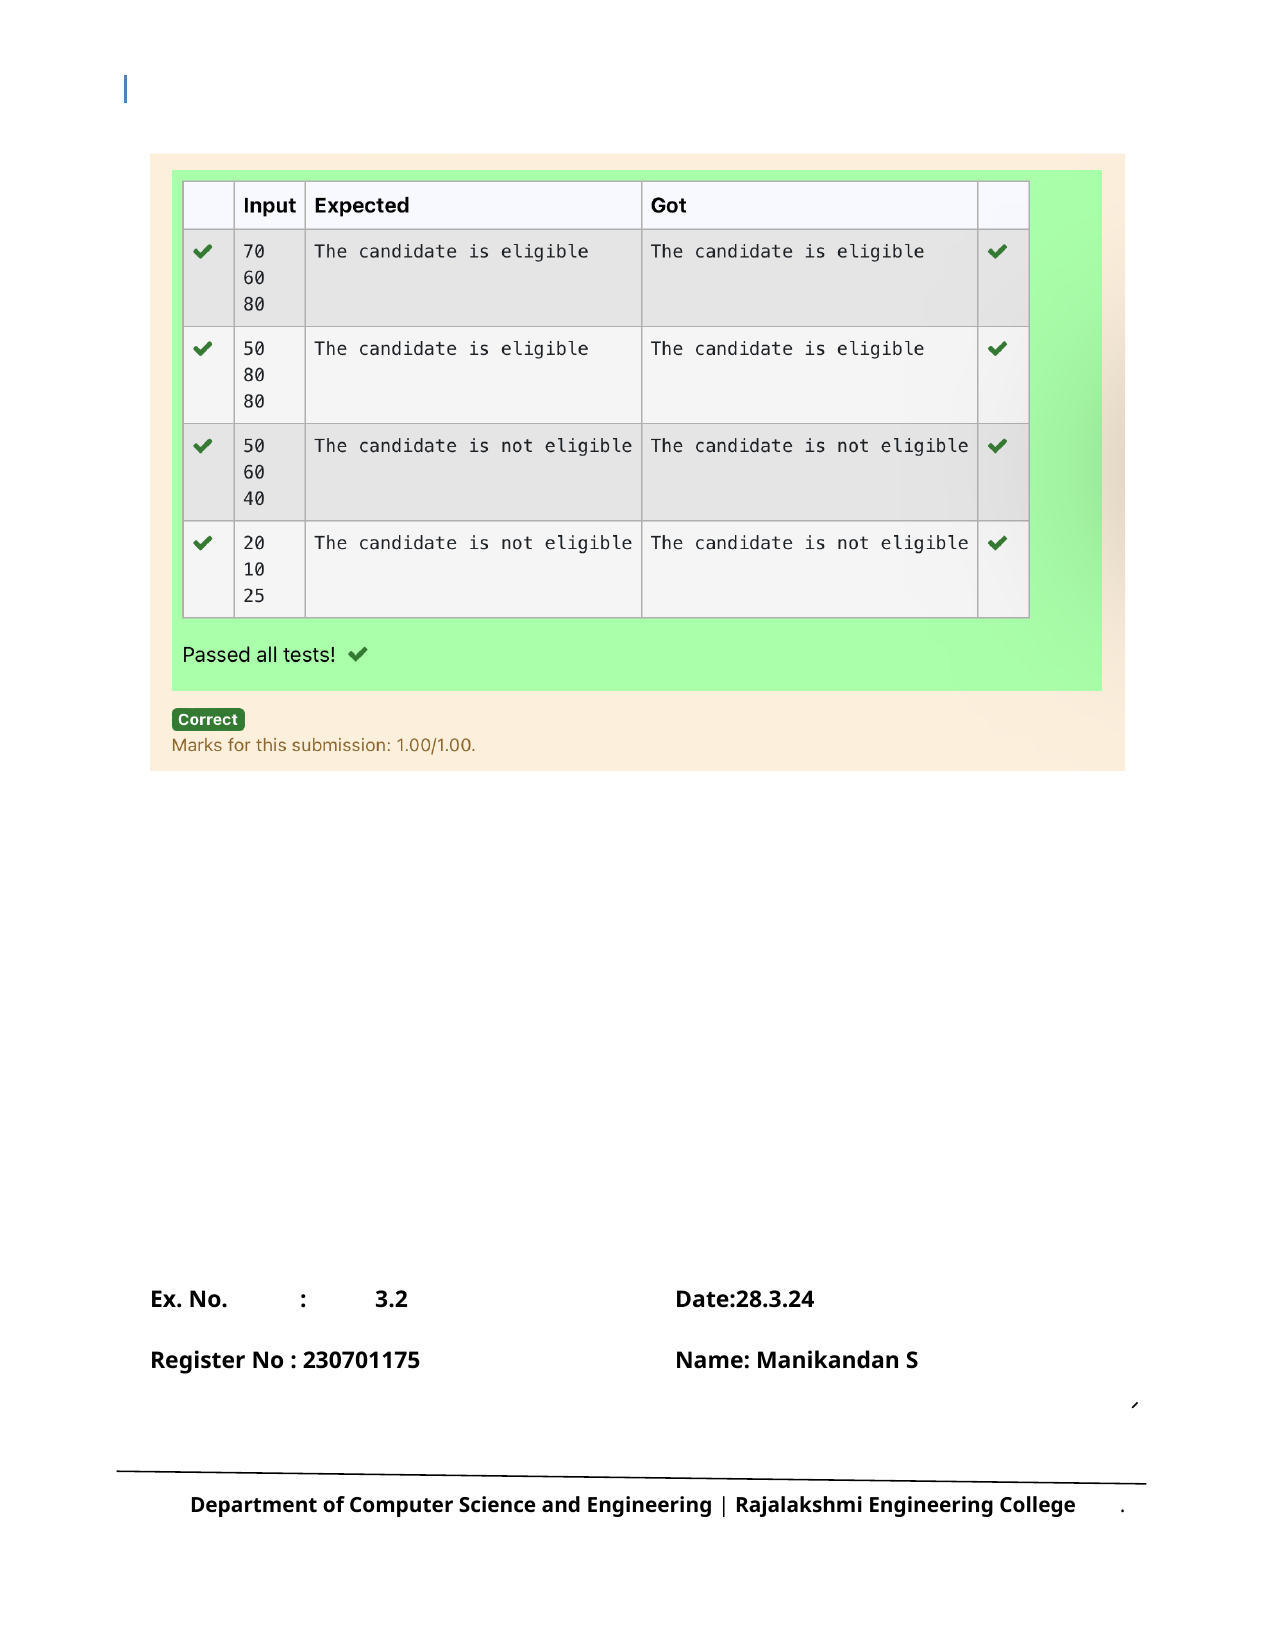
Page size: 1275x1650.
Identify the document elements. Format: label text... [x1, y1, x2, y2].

text Ex. No. : 3.2 Date:28.3.24 [150, 1283, 1125, 1314]
text Register No : 230701175 Name: Manikandan S [150, 1344, 1125, 1375]
picture [150, 150, 1125, 771]
